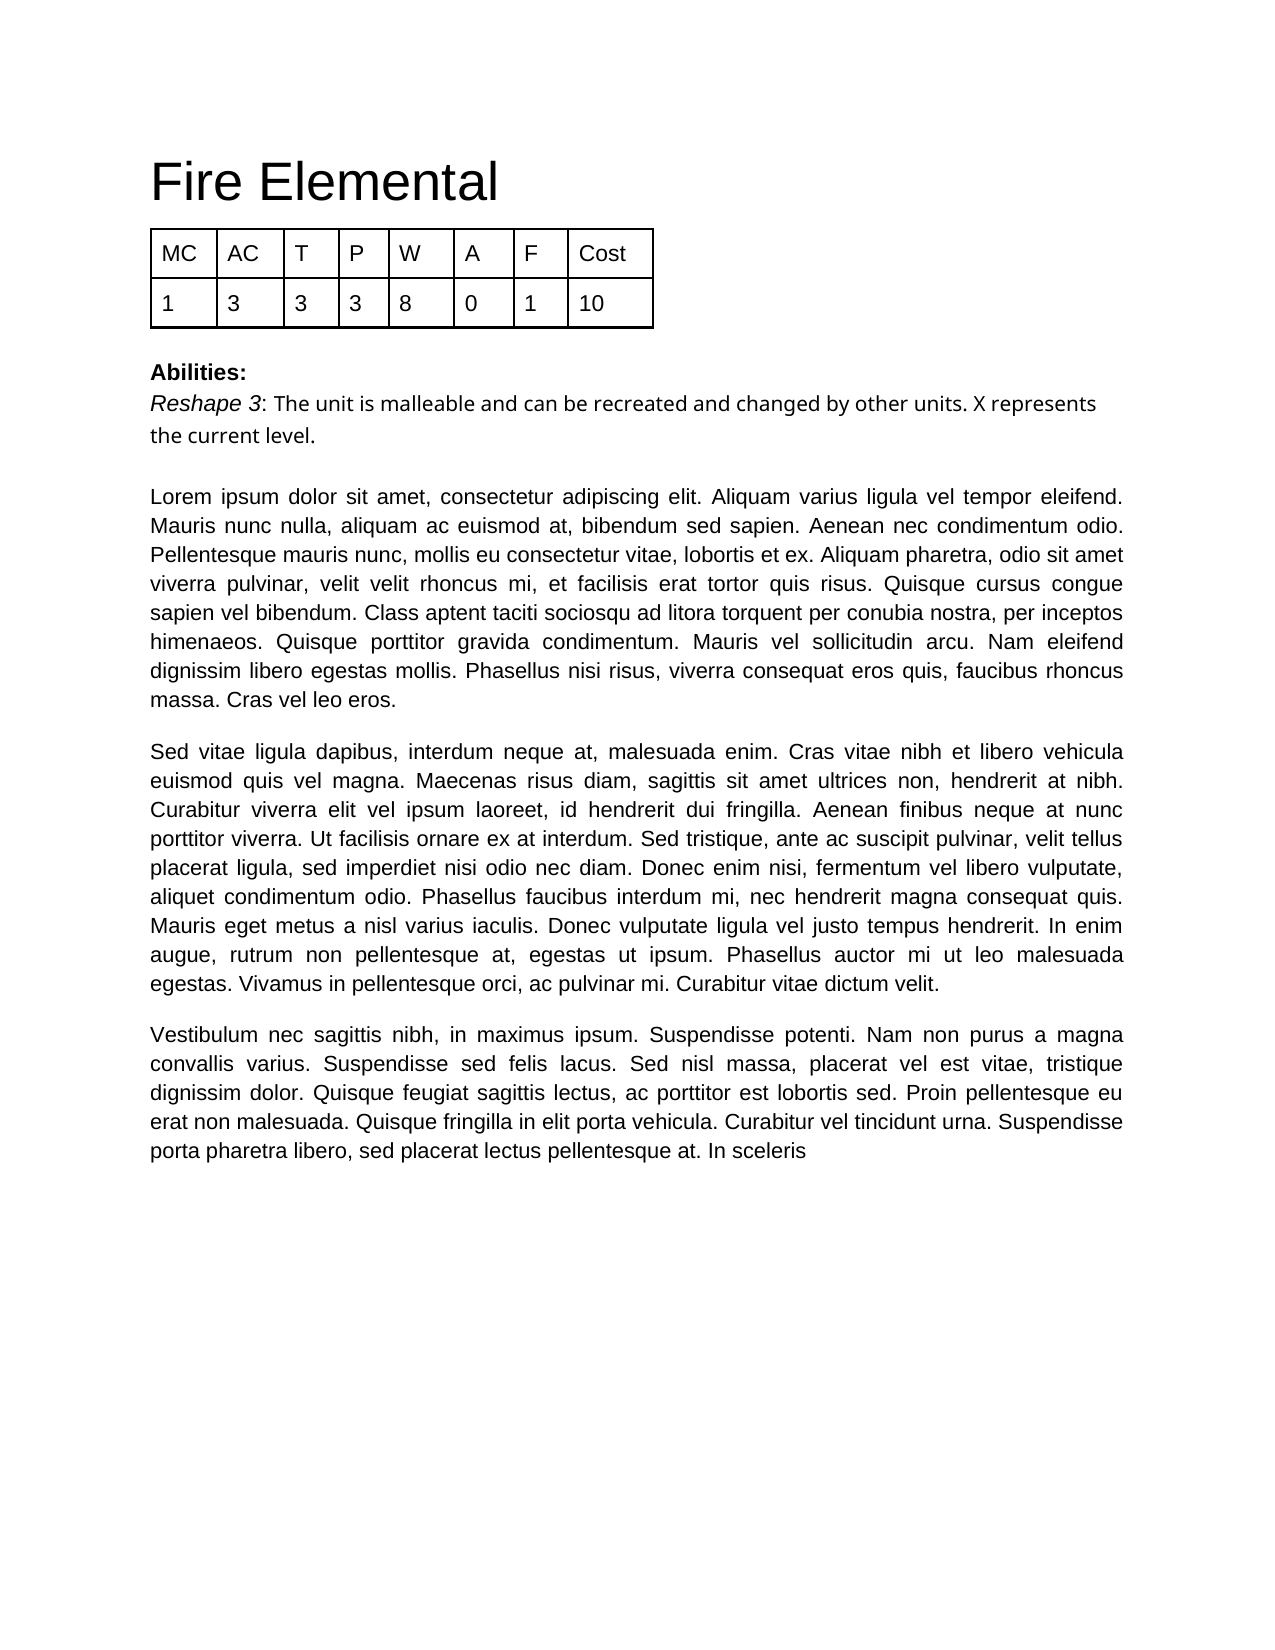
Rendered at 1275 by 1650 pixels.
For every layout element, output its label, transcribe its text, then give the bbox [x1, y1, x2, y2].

table_cell 1 [152, 279, 216, 326]
table_header AC [218, 230, 283, 277]
text Abilities: [150, 359, 1125, 385]
table_cell 8 [390, 279, 453, 326]
table_cell 1 [515, 279, 567, 326]
text Sed vitae ligula dapibus, interdum neque at, malesuada enim. Cras vitae nibh et libero vehicula euismod quis vel magna. Maecenas risus diam, sagittis sit amet ultrices non, hendrerit at nibh. Curabitur viverra elit vel ipsum laoreet, id hendrerit dui fringilla. Aenean finibus neque at nunc porttitor viverra. Ut facilisis ornare ex at interdum. Sed tristique, ante ac suscipit pulvinar, velit tellus placerat ligula, sed imperdiet nisi odio nec diam. Donec enim nisi, fermentum vel libero vulputate, aliquet condimentum odio. Phasellus faucibus interdum mi, nec hendrerit magna consequat quis. Mauris eget metus a nisl varius iaculis. Donec vulputate ligula vel justo tempus hendrerit. In enim augue, rutrum non pellentesque at, egestas ut ipsum. Phasellus auctor mi ut leo malesuada egestas. Vivamus in pellentesque orci, ac pulvinar mi. Curabitur vitae dictum velit. [150, 739, 1125, 996]
table_cell 3 [218, 279, 283, 326]
table_header MC [152, 230, 216, 277]
table_header T [285, 230, 338, 277]
table_cell 3 [340, 279, 388, 326]
table_header Cost [569, 230, 652, 277]
table_cell 10 [569, 279, 652, 326]
text Lorem ipsum dolor sit amet, consectetur adipiscing elit. Aliquam varius ligula vel tempor eleifend. Mauris nunc nulla, aliquam ac euismod at, bibendum sed sapien. Aenean nec condimentum odio. Pellentesque mauris nunc, mollis eu consectetur vitae, lobortis et ex. Aliquam pharetra, odio sit amet viverra pulvinar, velit velit rhoncus mi, et facilisis erat tortor quis risus. Quisque cursus congue sapien vel bibendum. Class aptent taciti sociosqu ad litora torquent per conubia nostra, per inceptos himenaeos. Quisque porttitor gravida condimentum. Mauris vel sollicitudin arcu. Nam eleifend dignissim libero egestas mollis. Phasellus nisi risus, viverra consequat eros quis, faucibus rhoncus massa. Cras vel leo eros. [150, 484, 1125, 712]
text Vestibulum nec sagittis nibh, in maximus ipsum. Suspendisse potenti. Nam non purus a magna convallis varius. Suspendisse sed felis lacus. Sed nisl massa, placerat vel est vitae, tristique dignissim dolor. Quisque feugiat sagittis lectus, ac porttitor est lobortis sed. Proin pellentesque eu erat non malesuada. Quisque fringilla in elit porta vehicula. Curabitur vel tincidunt urna. Suspendisse porta pharetra libero, sed placerat lectus pellentesque at. In sceleris [150, 1022, 1125, 1163]
table_cell 0 [455, 279, 513, 326]
table_header A [455, 230, 513, 277]
table_header P [340, 230, 388, 277]
title Fire Elemental [150, 150, 1125, 212]
table_header F [515, 230, 567, 277]
table_header W [390, 230, 453, 277]
text Reshape 3: The unit is malleable and can be recreated and changed by other units. X represents the current level. [150, 389, 1125, 450]
table_cell 3 [285, 279, 338, 326]
